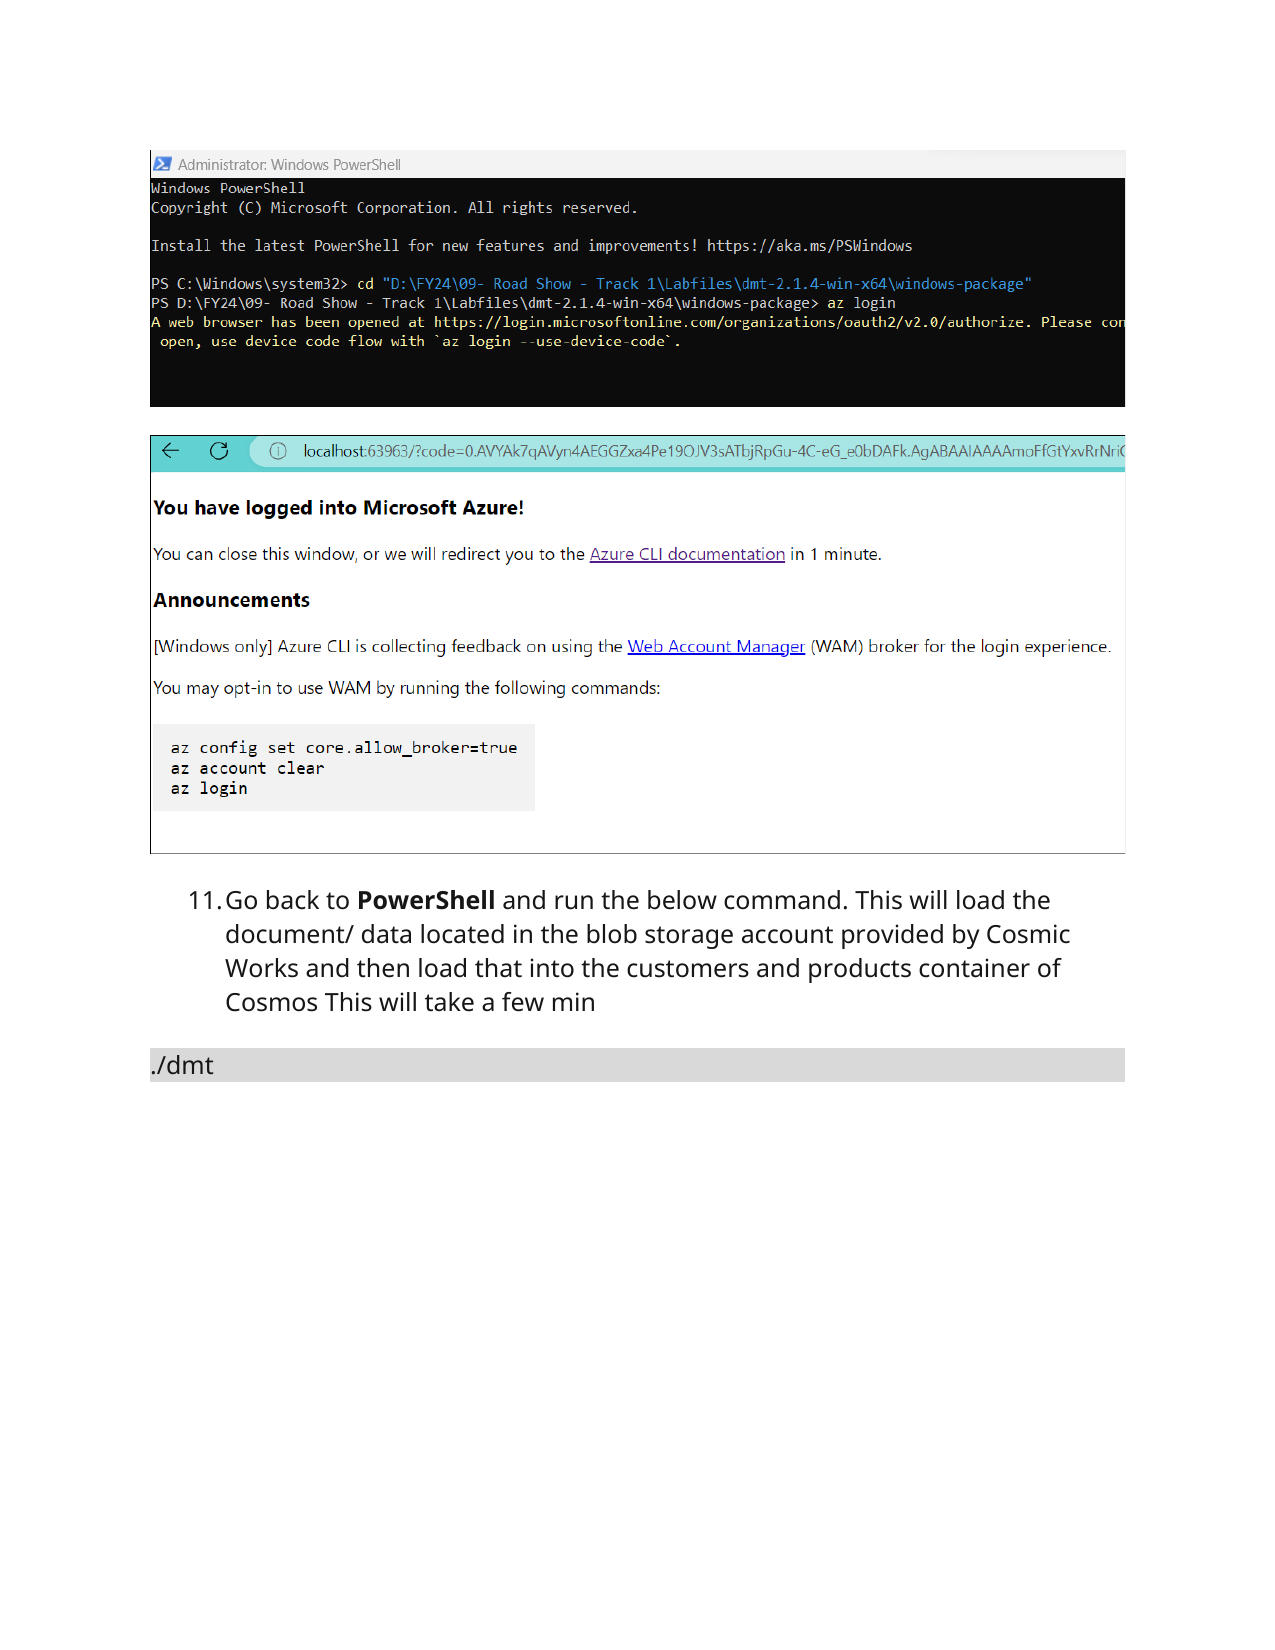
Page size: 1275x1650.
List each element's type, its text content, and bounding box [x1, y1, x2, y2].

text ./dmt [150, 1048, 1125, 1082]
picture [150, 150, 1125, 407]
list Go back to PowerShell and run the below command. This will load the document/ data located in the blob storage account provided by Cosmic Works and then load that into the customers and products container of Cosmos This will take a few min [187, 882, 1125, 1019]
picture [150, 435, 1125, 854]
